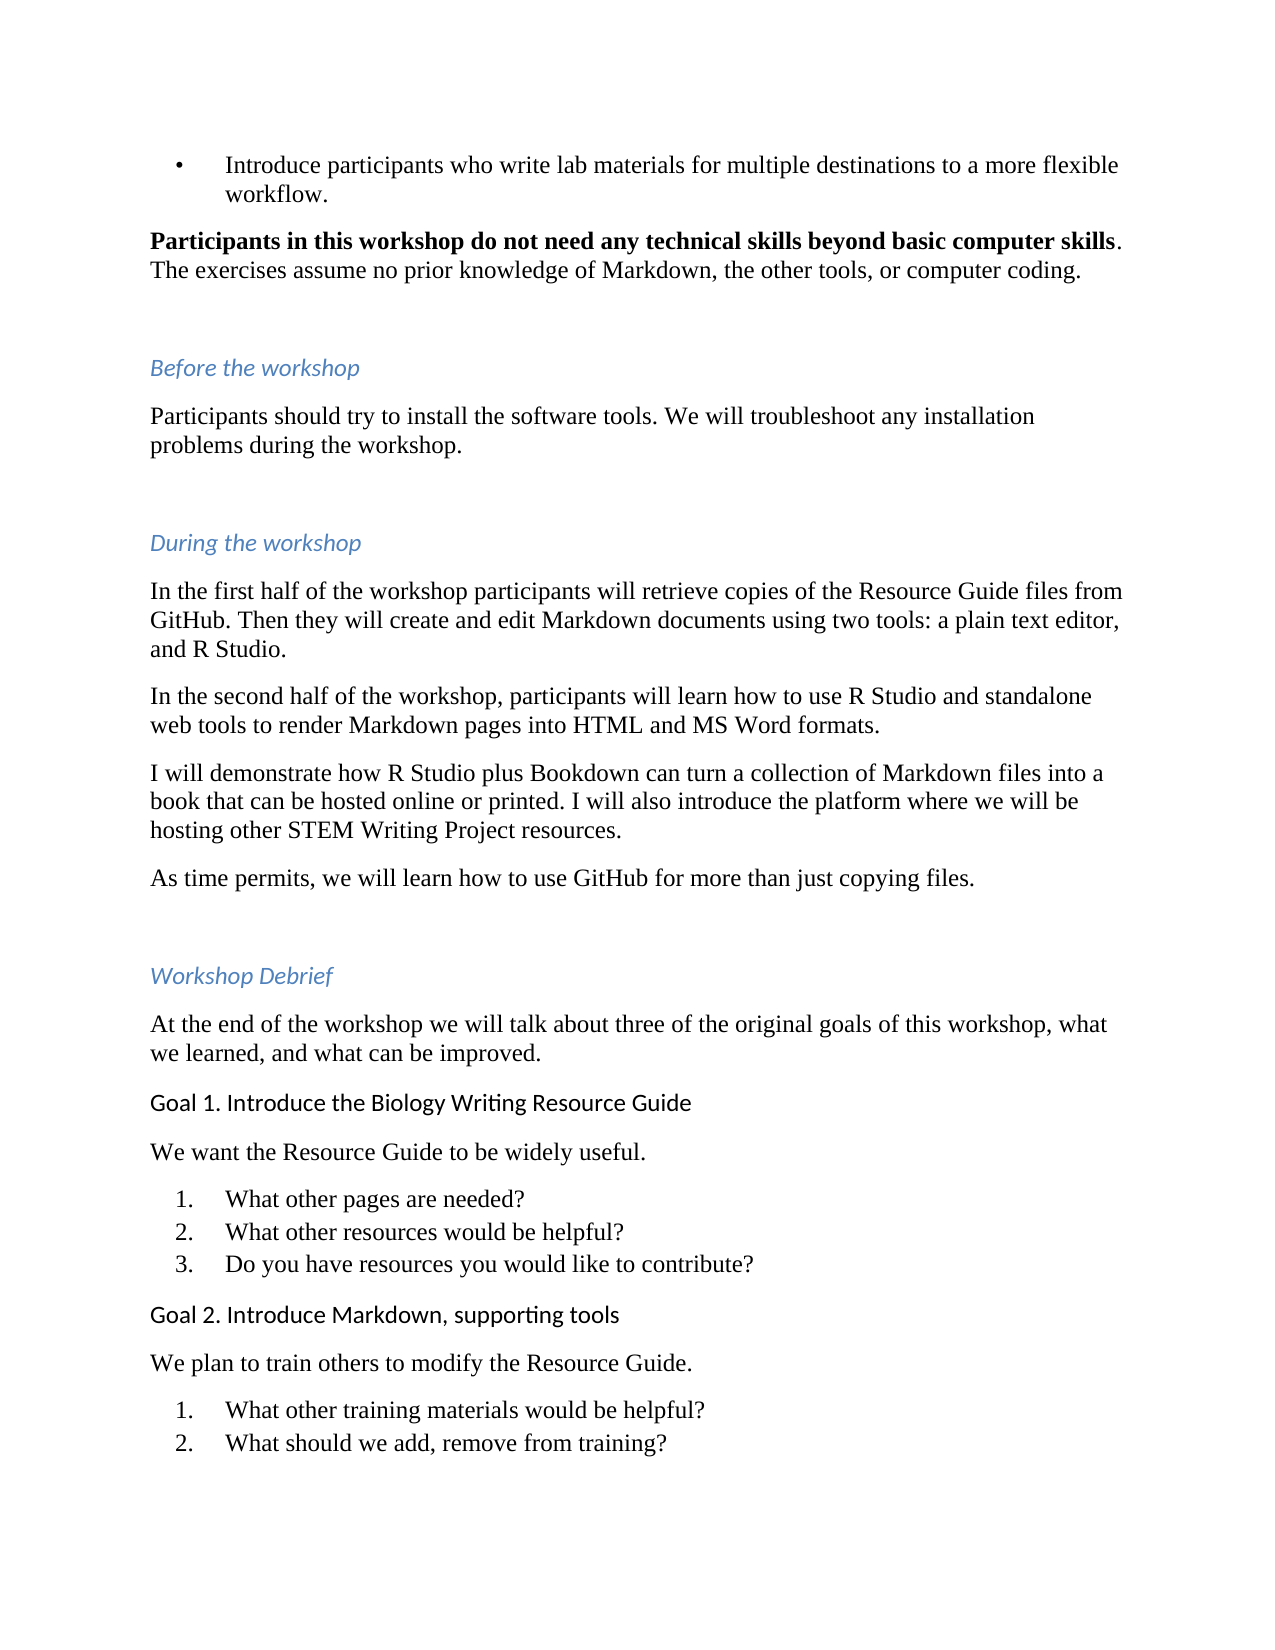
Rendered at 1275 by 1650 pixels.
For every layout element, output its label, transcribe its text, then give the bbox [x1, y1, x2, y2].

text In the first half of the workshop participants will retrieve copies of the Resource Guide files from GitHub. Then they will create and edit Markdown documents using two tools: a plain text editor, and R Studio. [150, 576, 1125, 663]
text Participants in this workshop do not need any technical skills beyond basic computer skills. The exercises assume no prior knowledge of Markdown, the other tools, or computer coding. [150, 226, 1125, 284]
text Participants should try to install the software tools. We will troubleshoot any installation problems during the workshop. [150, 401, 1125, 459]
list What other training materials would be helpful? [175, 1396, 1125, 1424]
subtitle Workshop Debrief [150, 960, 1125, 990]
text We want the Resource Guide to be widely useful. [150, 1137, 1125, 1165]
subtitle Before the workshop [150, 352, 1125, 383]
text As time permits, we will learn how to use GitHub for more than just copying files. [150, 863, 1125, 891]
text I will demonstrate how R Studio plus Bookdown can turn a collection of Markdown files into a book that can be hosted online or printed. I will also introduce the platform where we will be hosting other STEM Writing Project resources. [150, 758, 1125, 844]
text We plan to train others to modify the Resource Guide. [150, 1348, 1125, 1377]
list Introduce participants who write lab materials for multiple destinations to a more flexible workflow. [175, 150, 1125, 207]
subtitle Goal 2. Introduce Markdown, supporting tools [150, 1299, 1125, 1329]
subtitle Goal 1. Introduce the Biology Writing Resource Guide [150, 1087, 1125, 1118]
text In the second half of the workshop, participants will learn how to use R Studio and standalone web tools to render Markdown pages into HTML and MS Word formats. [150, 681, 1125, 739]
subtitle During the workshop [150, 527, 1125, 558]
text At the end of the workshop we will talk about three of the original goals of this workshop, what we learned, and what can be improved. [150, 1009, 1125, 1067]
list What should we add, remove from training? [175, 1428, 1125, 1457]
list What other resources would be helpful? [175, 1217, 1125, 1245]
list What other pages are needed? [175, 1184, 1125, 1213]
list Do you have resources you would like to contribute? [175, 1249, 1125, 1278]
